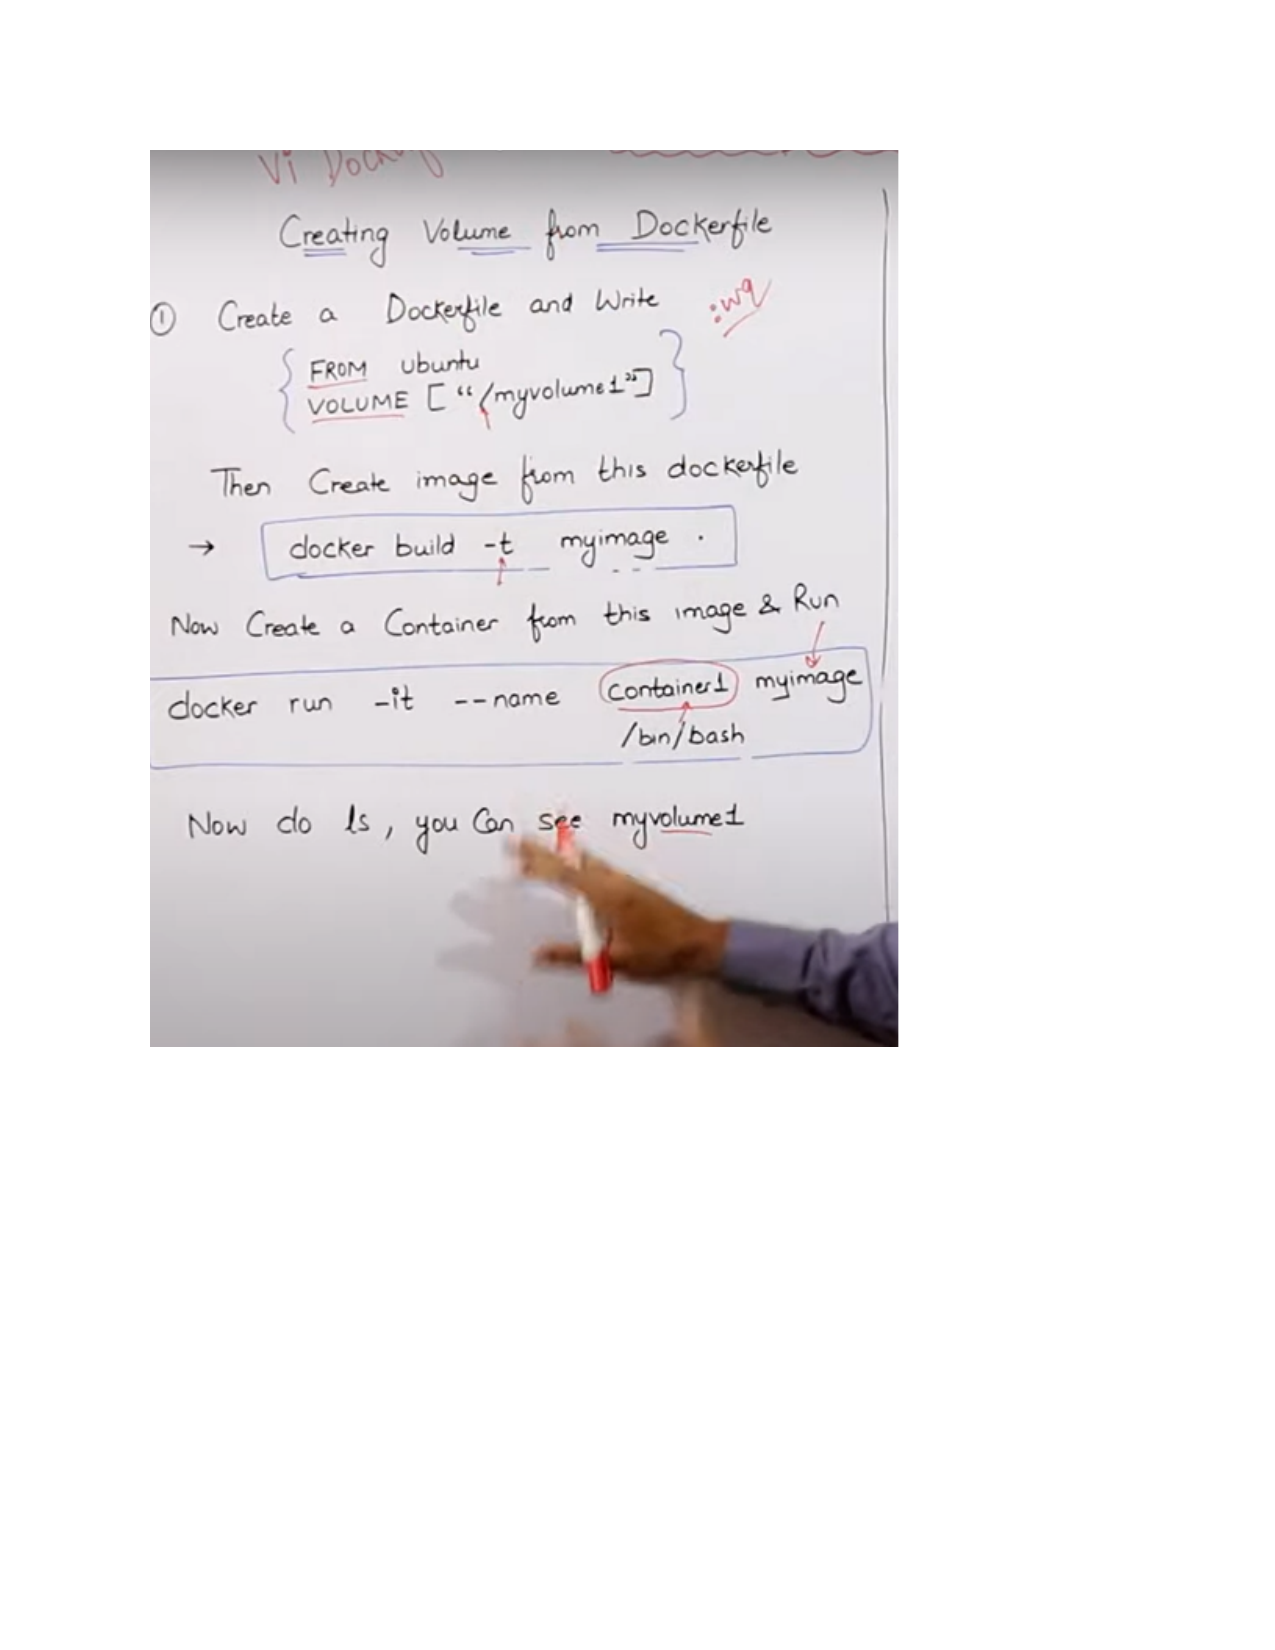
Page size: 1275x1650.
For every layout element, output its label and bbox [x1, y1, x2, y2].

picture [150, 150, 899, 1047]
